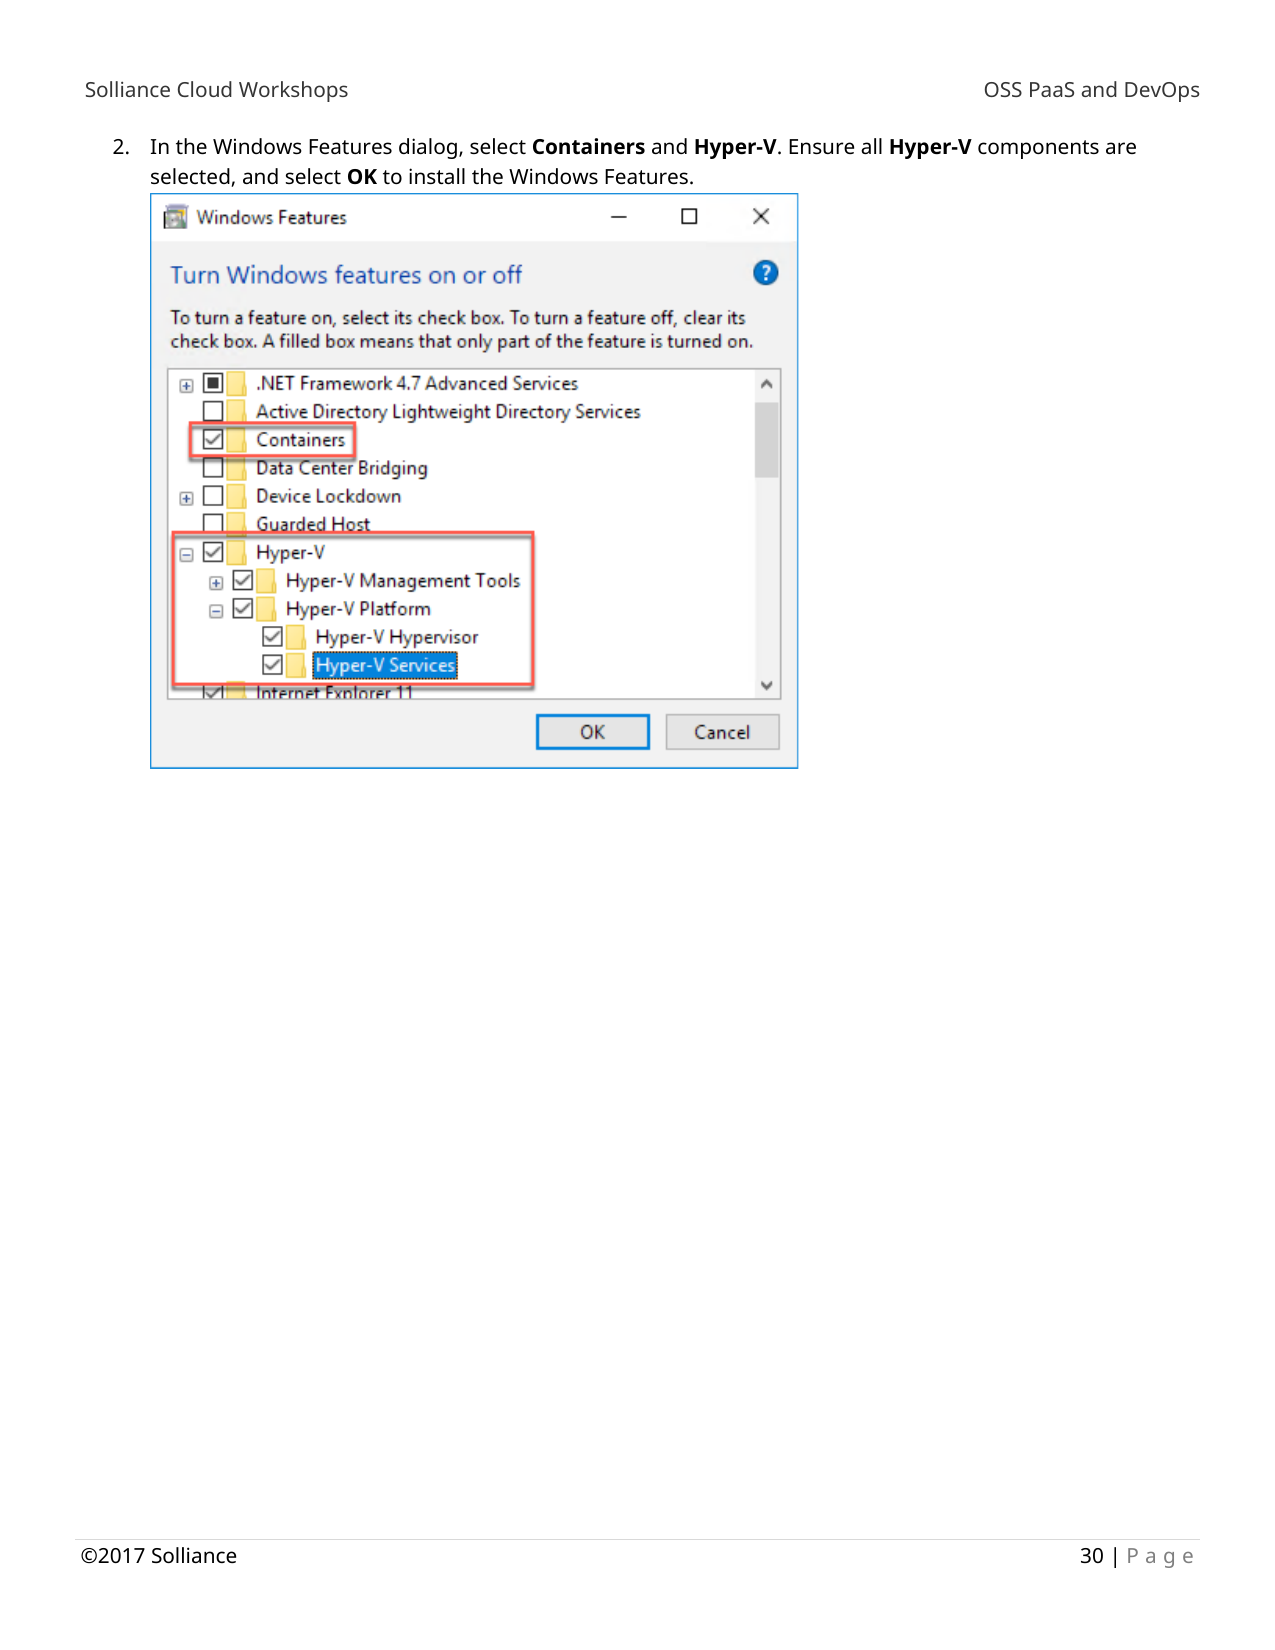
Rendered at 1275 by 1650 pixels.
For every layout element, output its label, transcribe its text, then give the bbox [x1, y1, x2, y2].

picture [150, 193, 799, 769]
